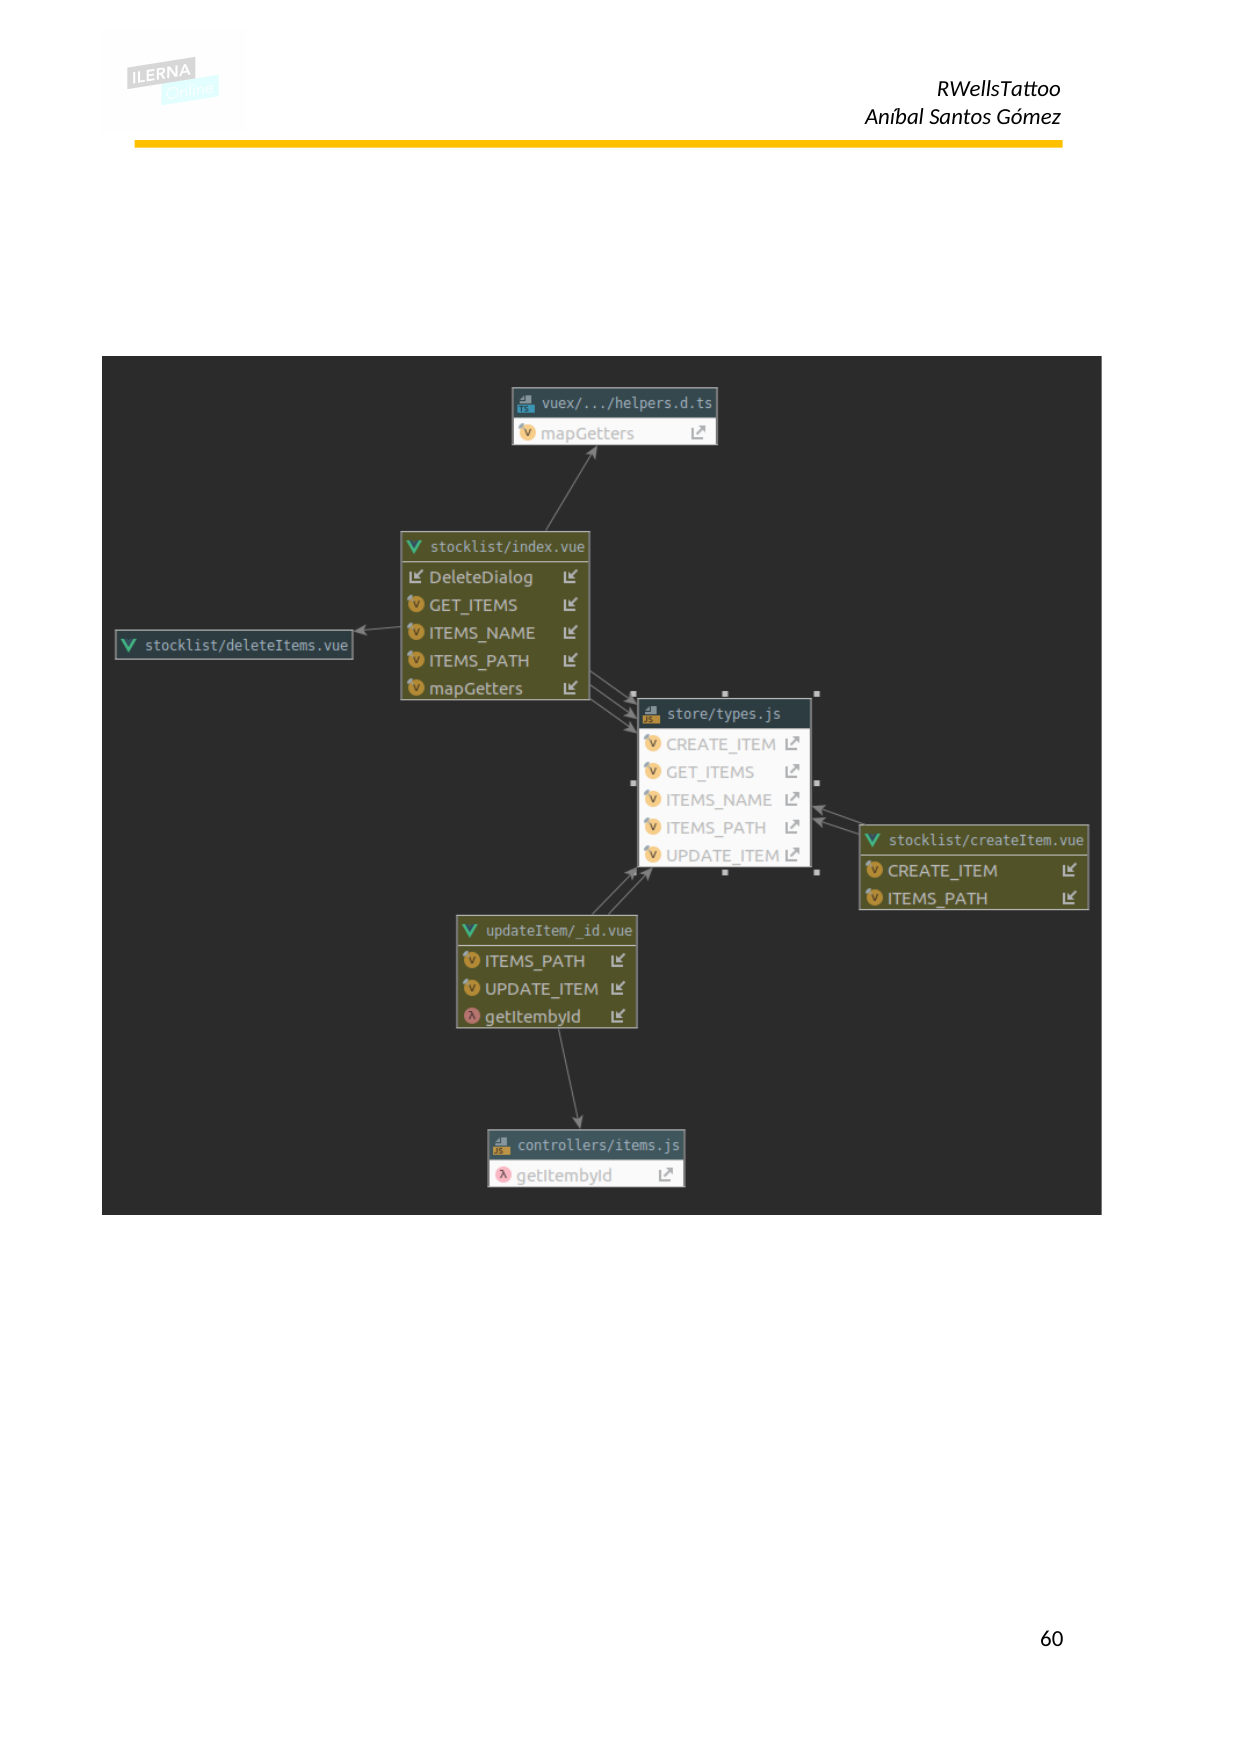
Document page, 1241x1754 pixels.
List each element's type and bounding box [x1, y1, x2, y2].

picture [102, 356, 1101, 1214]
